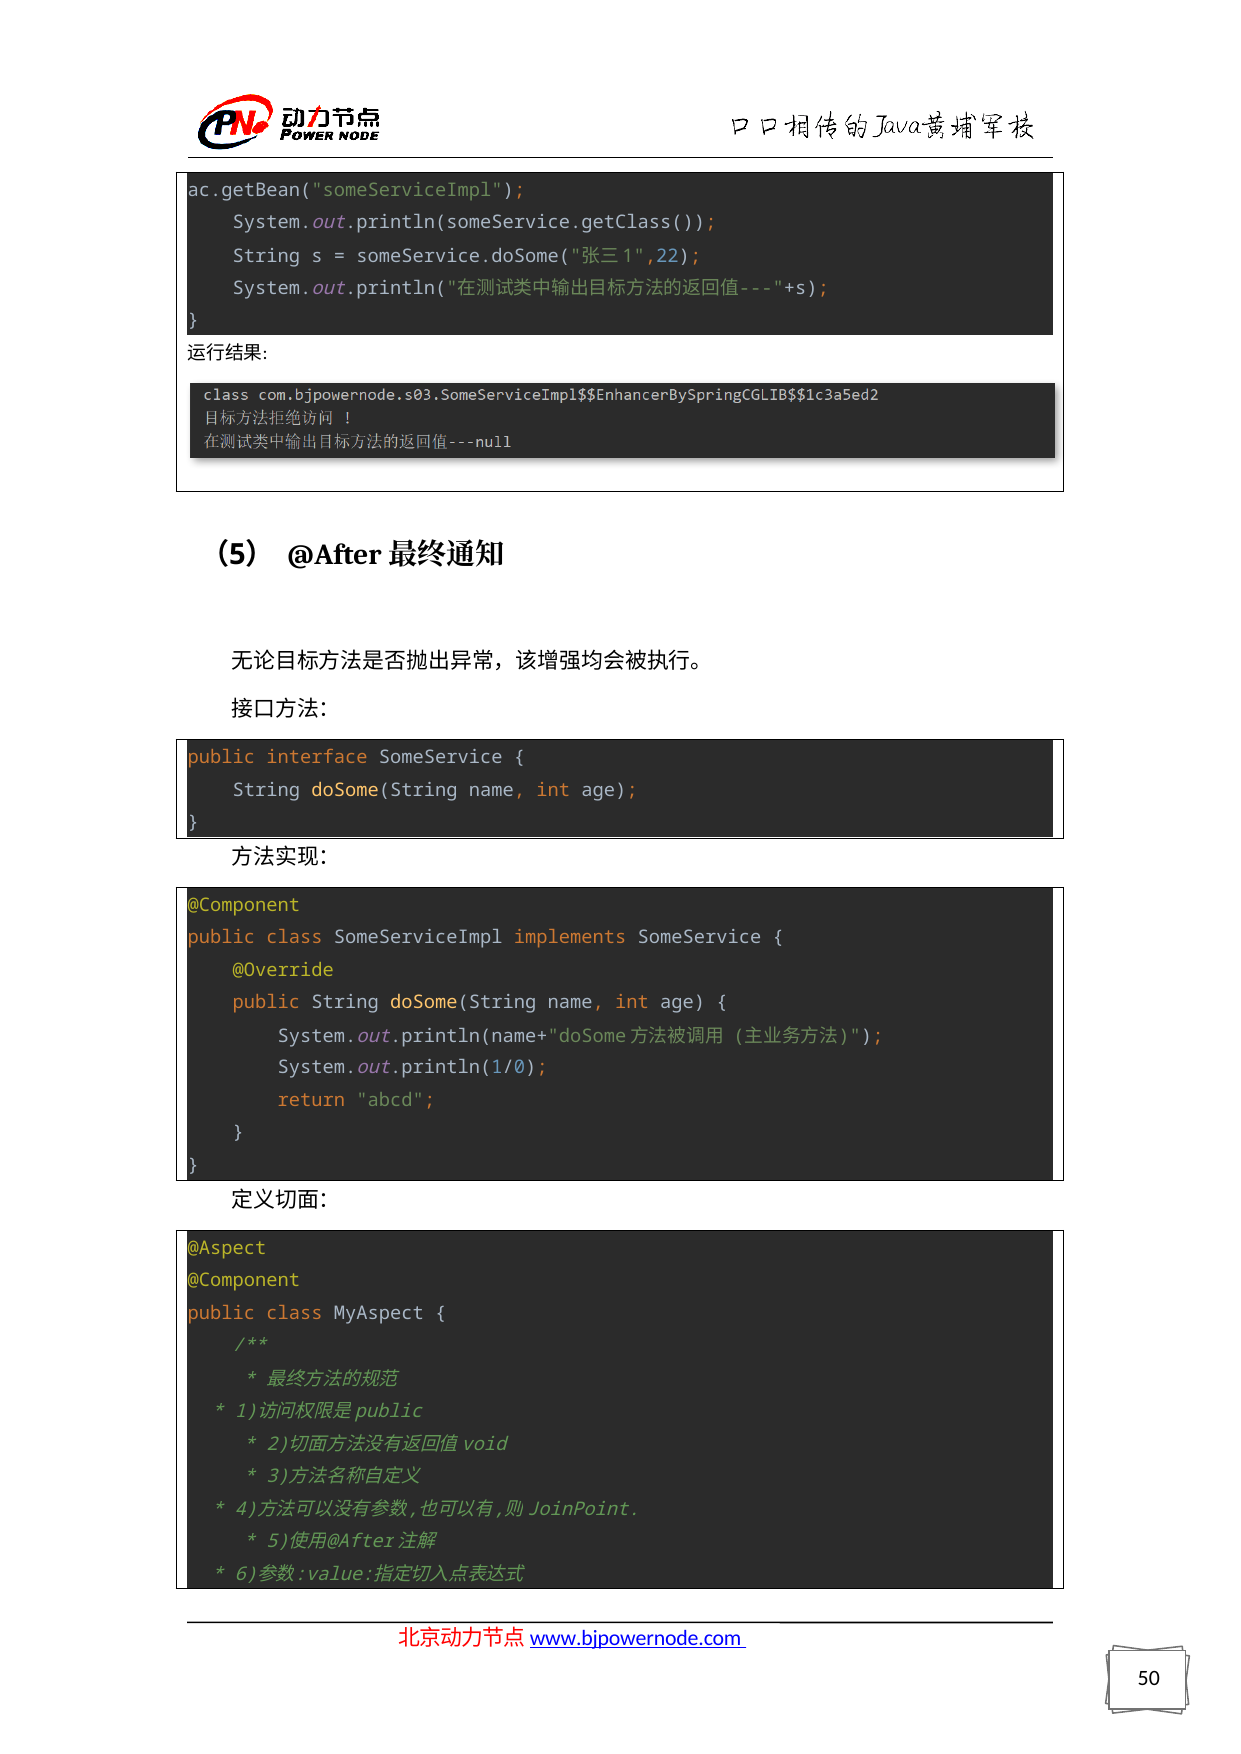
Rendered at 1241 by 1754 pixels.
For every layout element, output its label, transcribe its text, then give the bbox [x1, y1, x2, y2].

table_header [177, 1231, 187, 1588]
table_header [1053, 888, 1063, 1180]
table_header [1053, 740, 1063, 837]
picture [190, 383, 1055, 458]
subtitle @After 最终通知 [200, 519, 1053, 584]
text 无论目标方法是否抛出异常，该增强均会被执行。 [187, 642, 1053, 675]
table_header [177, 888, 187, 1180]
text 定义切面： [187, 1181, 1053, 1214]
text 接口方法： [187, 691, 1053, 723]
picture [187, 88, 1053, 155]
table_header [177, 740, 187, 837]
text 方法实现： [187, 839, 1053, 871]
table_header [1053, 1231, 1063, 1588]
